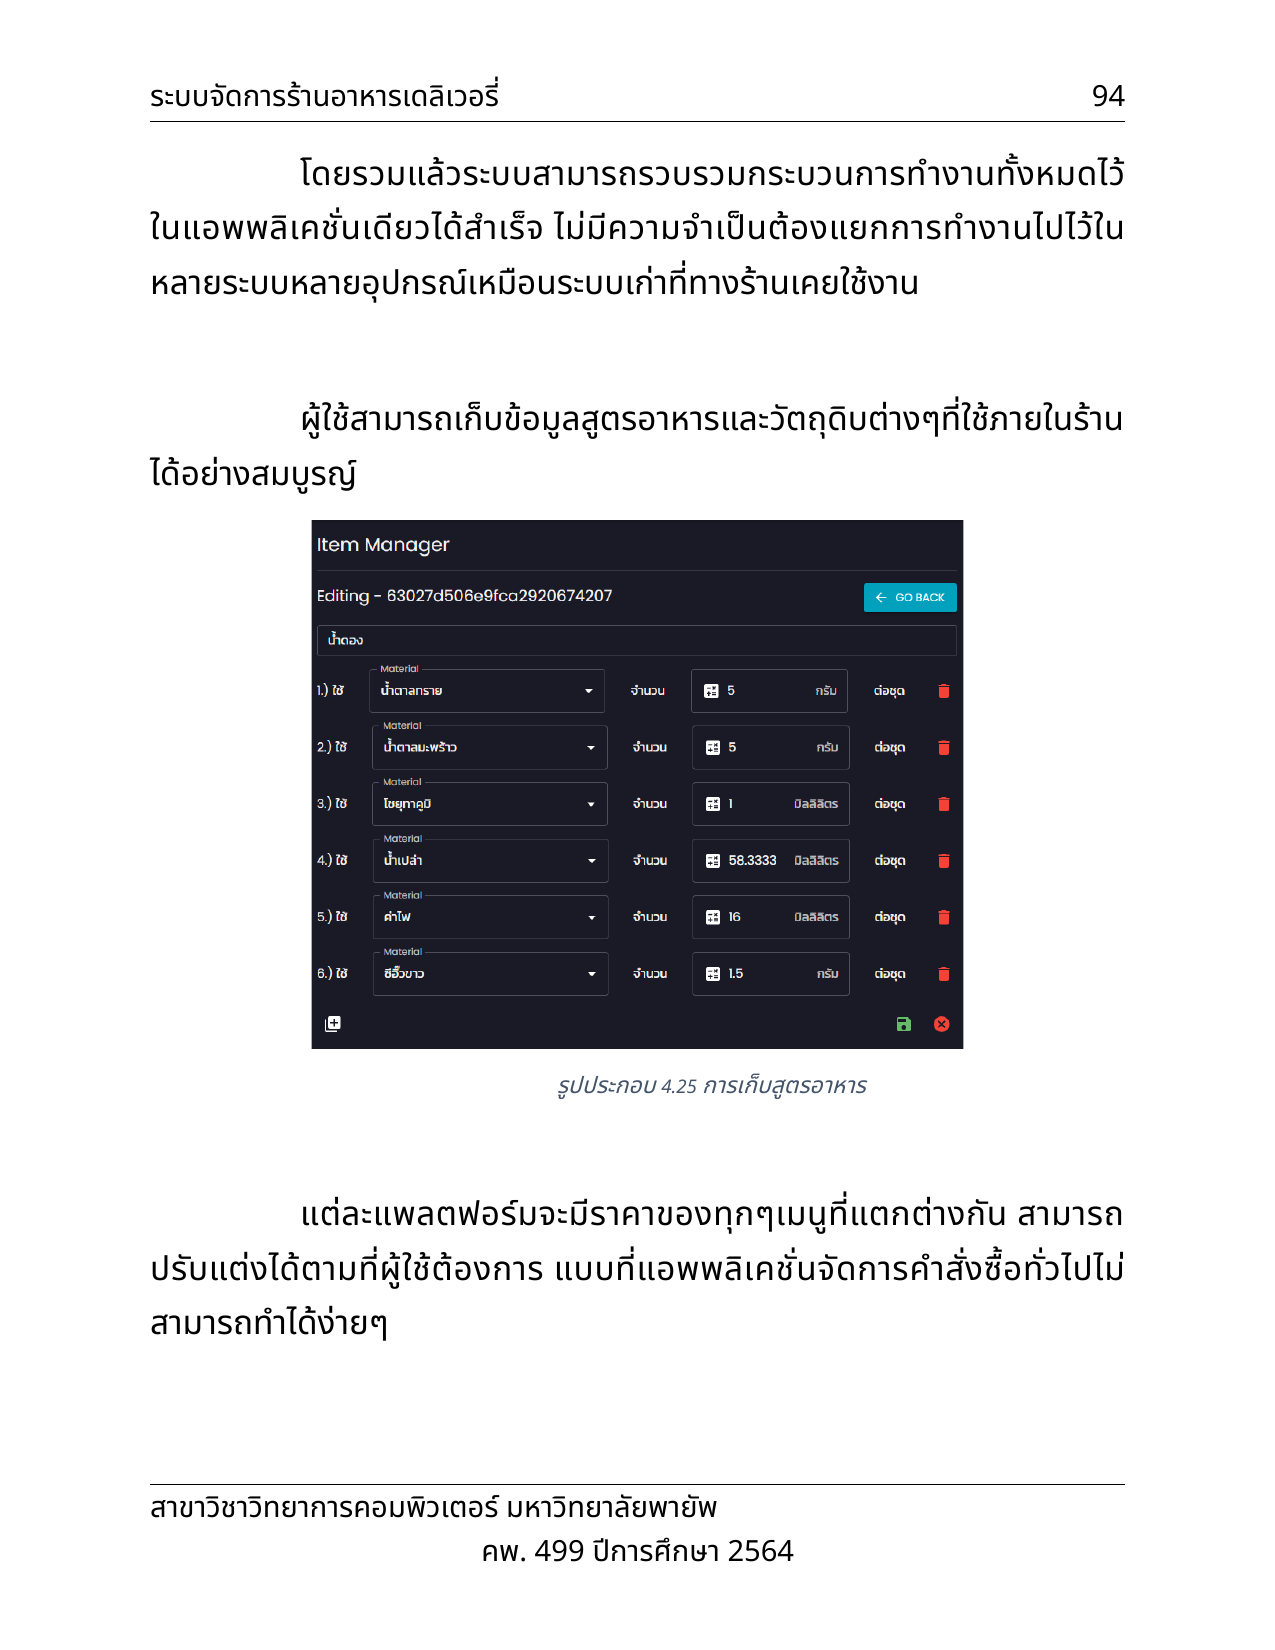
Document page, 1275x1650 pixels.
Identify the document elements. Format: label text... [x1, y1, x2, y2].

picture [311, 520, 964, 1049]
text ผู้ใช้สามารถเก็บข้อมูลสูตรอาหารและวัตถุดิบต่างๆที่ใช้ภายในร้านได้อย่างสมบูรญ์ [150, 395, 1125, 500]
text โดยรวมแล้วระบบสามารถรวบรวมกระบวนการทำงานทั้งหมดไว้ในแอพพลิเคชั่นเดียวได้สำเร็จ ไม่มีความจำเป็นต้องแยกการทำงานไปไว้ในหลายระบบหลายอุปกรณ์เหมือนระบบเก่าที่ทางร้านเคยใช้งาน [150, 150, 1125, 309]
text แต่ละแพลตฟอร์มจะมีราคาของทุกๆเมนูที่แตกต่างกัน สามารถปรับแต่งได้ตามที่ผู้ใช้ต้องการ แบบที่แอพพลิเคชั่นจัดการคำสั่งซื้อทั่วไปไม่สามารถทำได้ง่ายๆ [150, 1190, 1125, 1349]
